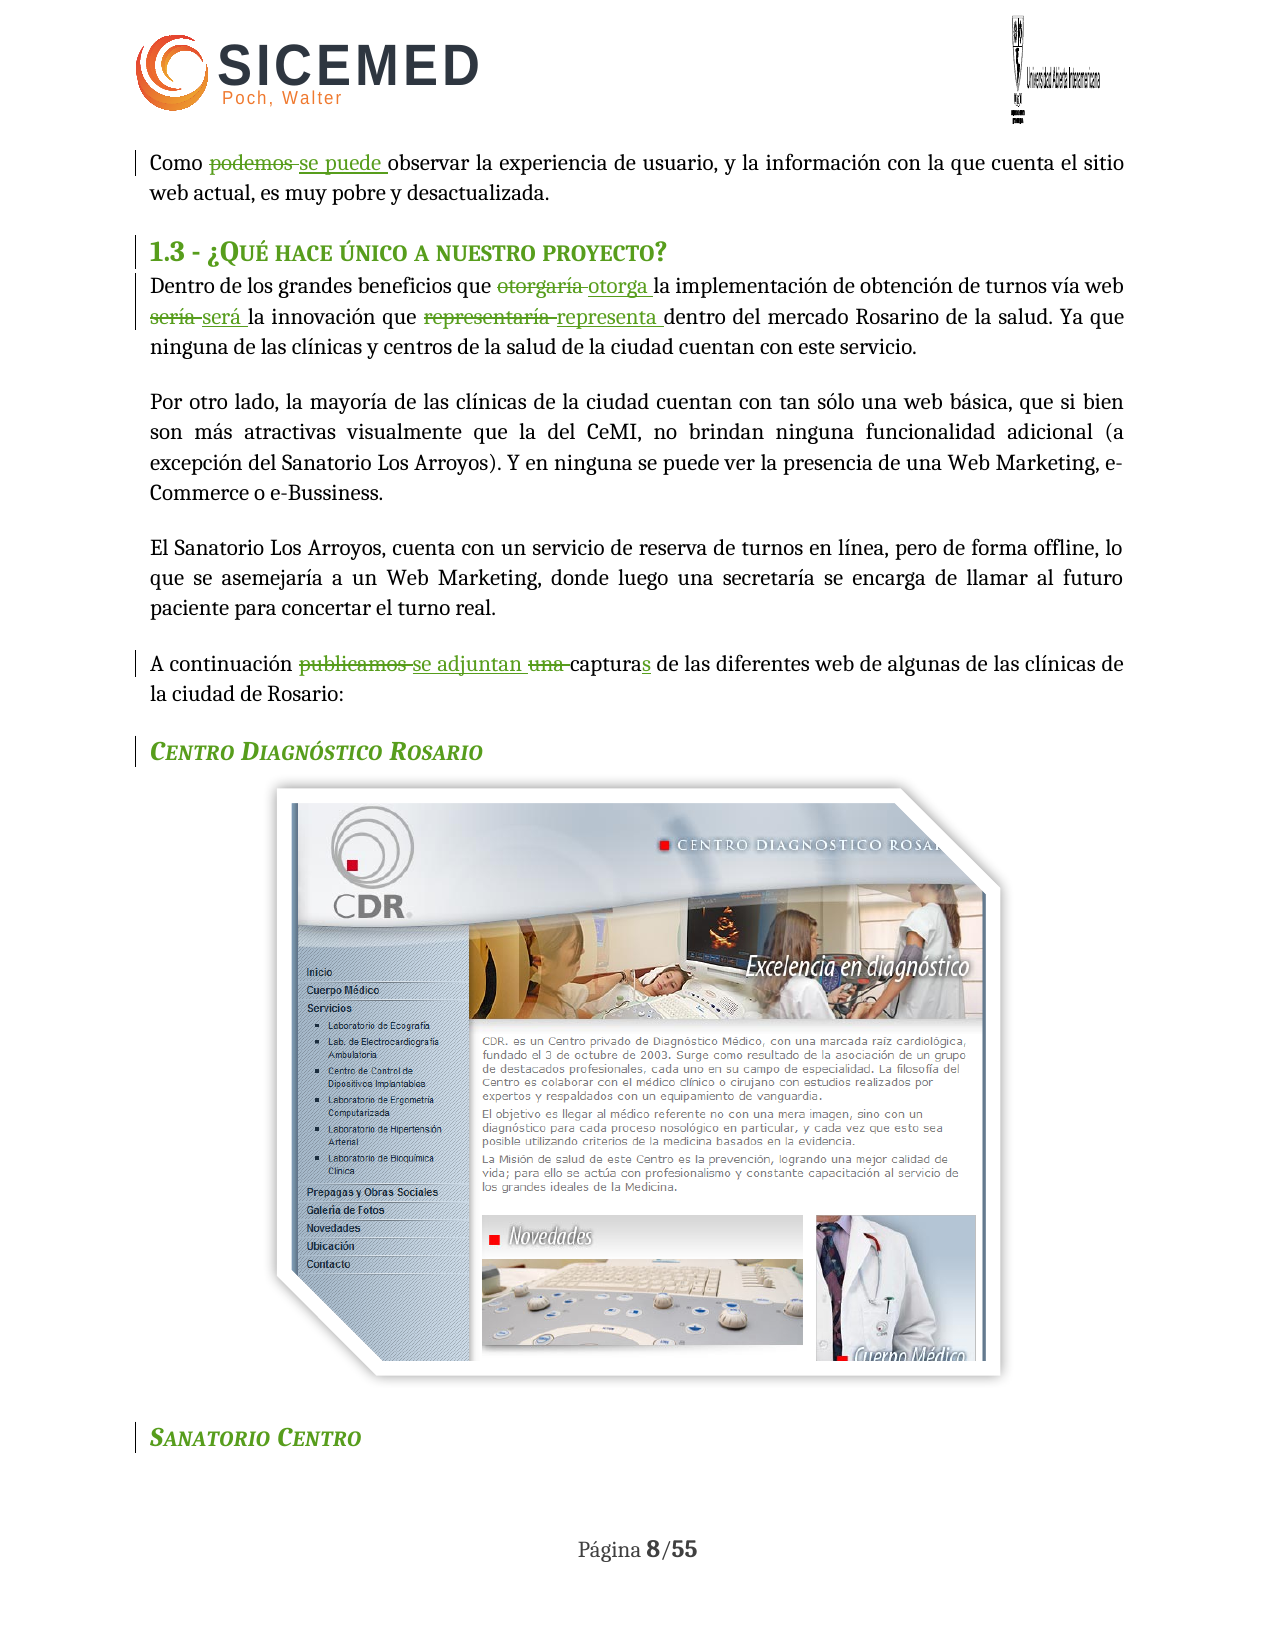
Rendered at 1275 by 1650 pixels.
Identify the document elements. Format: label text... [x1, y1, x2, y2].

picture [292, 804, 985, 1361]
subtitle 1.3 - ¿Qué hace único a nuestro proyecto? [150, 235, 1125, 269]
subtitle Sanatorio Centro [150, 1422, 1125, 1453]
text Por otro lado, la mayoría de las clínicas de la ciudad cuentan con tan sólo una web básica, que si bien son más atractivas visualmente que la del CeMI, no brindan ninguna funcionalidad adicional (a excepción del Sanatorio Los Arroyos). Y en ninguna se puede ver la presencia de una Web Marketing, e-Commerce o e-Bussiness. [150, 389, 1125, 506]
subtitle Centro Diagnóstico Rosario [150, 736, 1125, 767]
text A continuación captura de las diferentes web de algunas de las clínicas de la ciudad de Rosario: [150, 650, 1125, 707]
text Como observar la experiencia de usuario, y la información con la que cuenta el sitio web actual, es muy pobre y desactualizada. [150, 150, 1125, 207]
text El Sanatorio Los Arroyos, cuenta con un servicio de reserva de turnos en línea, pero de forma offline, lo que se asemejaría a un Web Marketing, donde luego una secretaría se encarga de llamar al futuro paciente para concertar el turno real. [150, 535, 1125, 621]
text Dentro de los grandes beneficios que la implementación de obtención de turnos vía web la innovación que dentro del mercado Rosarino de la salud. Ya que ninguna de las clínicas y centros de la salud de la ciudad cuentan con este servicio. [150, 273, 1125, 360]
